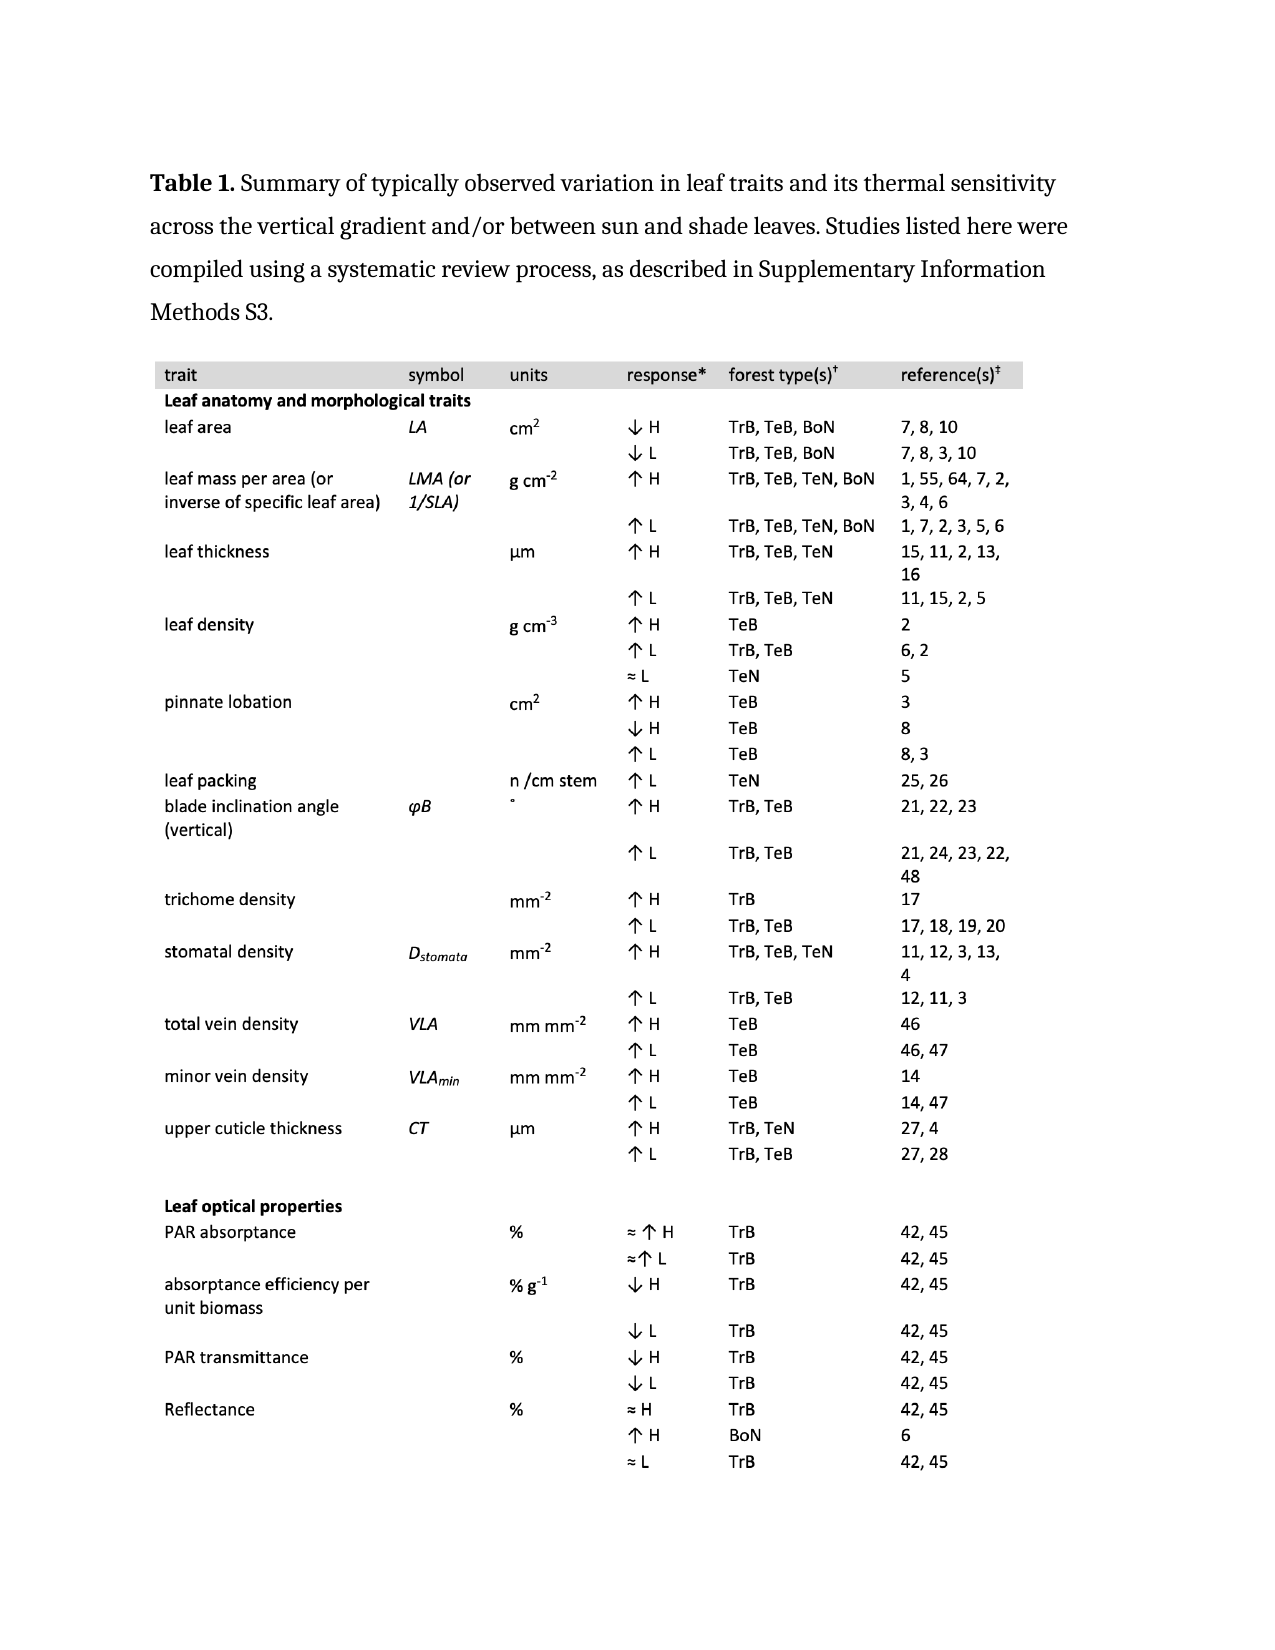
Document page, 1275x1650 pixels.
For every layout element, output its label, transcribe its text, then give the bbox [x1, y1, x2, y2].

picture [150, 360, 1025, 1491]
text Table 1. Summary of typically observed variation in leaf traits and its thermal sensitivity across the vertical gradient and/or between sun and shade leaves. Studies listed here were compiled using a systematic review process, as described in Supplementary Information Methods S3. [150, 169, 1125, 327]
